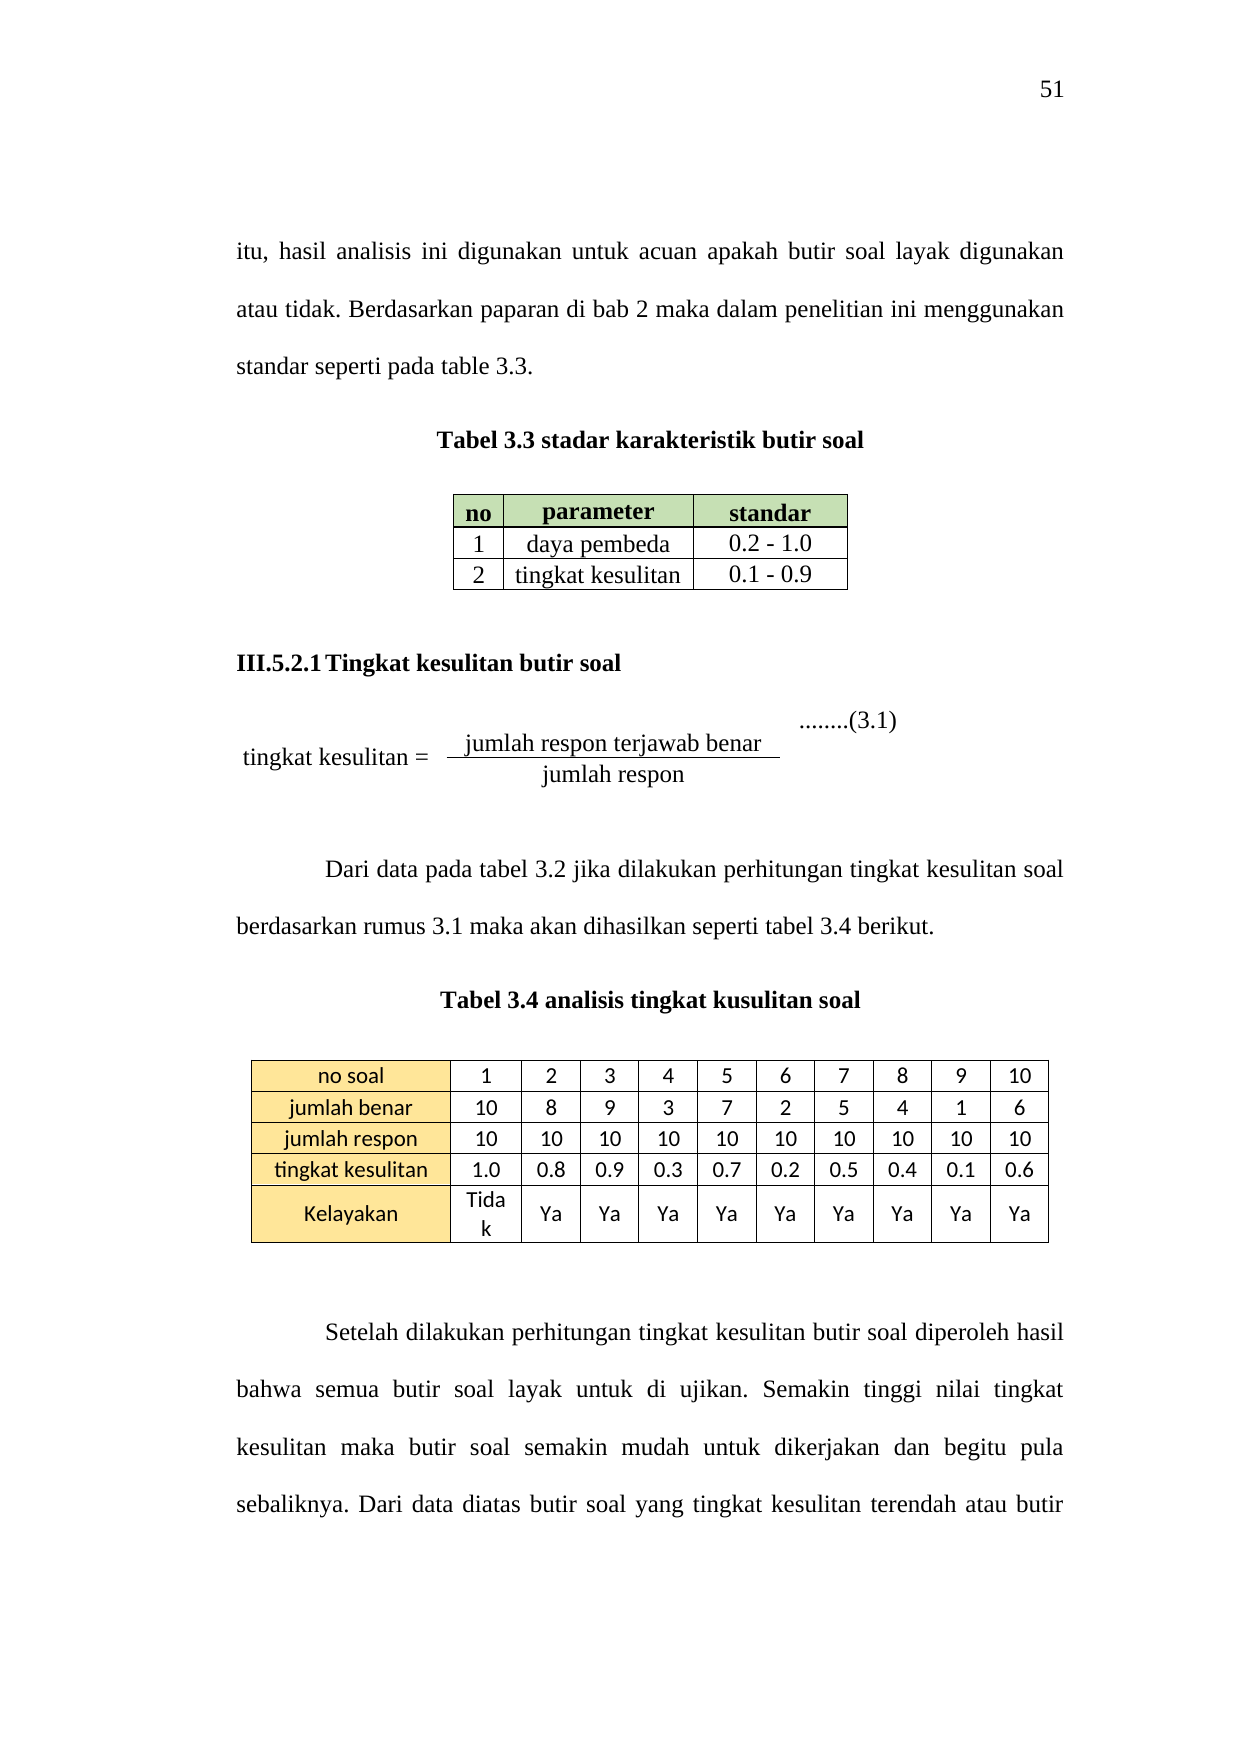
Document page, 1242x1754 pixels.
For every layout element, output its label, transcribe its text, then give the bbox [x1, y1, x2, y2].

table_cell 4 [874, 1092, 931, 1122]
table_cell 2 [757, 1092, 814, 1122]
table_cell 0.1 - 0.9 [694, 559, 847, 589]
table_cell 0.8 [522, 1154, 580, 1184]
table_cell 0.3 [639, 1154, 697, 1184]
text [236, 236, 1064, 380]
table_cell Ya [932, 1186, 990, 1242]
table_header no [454, 495, 503, 526]
table_cell 10 [874, 1123, 931, 1153]
table_cell Ya [815, 1186, 873, 1242]
table_cell 6 [991, 1092, 1048, 1122]
table_header tingkat kesulitan = [225, 725, 447, 788]
table_cell 0.1 [932, 1154, 990, 1184]
table_cell 2 [454, 559, 503, 589]
table_header 5 [698, 1061, 756, 1091]
table_header 2 [522, 1061, 580, 1091]
table_cell 10 [581, 1123, 638, 1153]
table_cell 1.0 [451, 1154, 521, 1184]
table_header 7 [815, 1061, 873, 1091]
subtitle Tingkat kesulitan butir soal [236, 648, 1064, 677]
table_cell 5 [815, 1092, 873, 1122]
table_cell Ya [698, 1186, 756, 1242]
table_cell 3 [639, 1092, 697, 1122]
table_header 3 [581, 1061, 638, 1091]
table_header jumlah respon terjawab benar [447, 725, 780, 757]
text Dari data pada tabel 3.2 jika dilakukan perhitungan tingkat kesulitan soal berdasarkan rumus 3.1 maka akan dihasilkan seperti tabel 3.4 berikut. [236, 854, 1064, 940]
table_cell 1 [454, 528, 503, 558]
table_cell tingkat kesulitan [504, 559, 693, 589]
table_cell 10 [932, 1123, 990, 1153]
table_cell daya pembeda [504, 528, 693, 558]
table_cell 10 [991, 1123, 1048, 1153]
table_cell 0.4 [874, 1154, 931, 1184]
table_cell jumlah respon [447, 758, 780, 788]
table_cell 0.5 [815, 1154, 873, 1184]
table_cell jumlah respon [252, 1123, 450, 1153]
table_header 9 [932, 1061, 990, 1091]
table_cell Ya [991, 1186, 1048, 1242]
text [236, 1317, 1064, 1518]
table_cell 0.2 - 1.0 [694, 528, 847, 558]
table_header standar [694, 495, 847, 526]
table_header 10 [991, 1061, 1048, 1091]
table_cell 0.9 [581, 1154, 638, 1184]
table_cell 10 [815, 1123, 873, 1153]
table_cell 1 [932, 1092, 990, 1122]
table_header 1 [451, 1061, 521, 1091]
table_cell 0.2 [757, 1154, 814, 1184]
table_header 6 [757, 1061, 814, 1091]
table_cell Kelayakan [252, 1186, 450, 1242]
table_cell 7 [698, 1092, 756, 1122]
table_cell jumlah benar [252, 1092, 450, 1122]
text Tabel 3.4 analisis tingkat kusulitan soal [236, 985, 1064, 1014]
table_cell 10 [639, 1123, 697, 1153]
table_cell 10 [451, 1123, 521, 1153]
table_cell 0.7 [698, 1154, 756, 1184]
table_cell Tidak [451, 1186, 521, 1242]
table_cell 10 [698, 1123, 756, 1153]
table_header 4 [639, 1061, 697, 1091]
text ........(3.1) [236, 705, 1064, 734]
table_cell 10 [451, 1092, 521, 1122]
table_cell Ya [639, 1186, 697, 1242]
table_cell Ya [581, 1186, 638, 1242]
table_cell 9 [581, 1092, 638, 1122]
table_header 8 [874, 1061, 931, 1091]
table_cell 10 [757, 1123, 814, 1153]
table_cell 0.6 [991, 1154, 1048, 1184]
table_cell 8 [522, 1092, 580, 1122]
text Tabel 3.3 stadar karakteristik butir soal [236, 425, 1064, 454]
table_cell Ya [522, 1186, 580, 1242]
table_cell 10 [522, 1123, 580, 1153]
table_cell tingkat kesulitan [252, 1154, 450, 1184]
table_header parameter [504, 495, 693, 526]
table_header no soal [252, 1061, 450, 1091]
table_cell Ya [874, 1186, 931, 1242]
table_cell Ya [757, 1186, 814, 1242]
